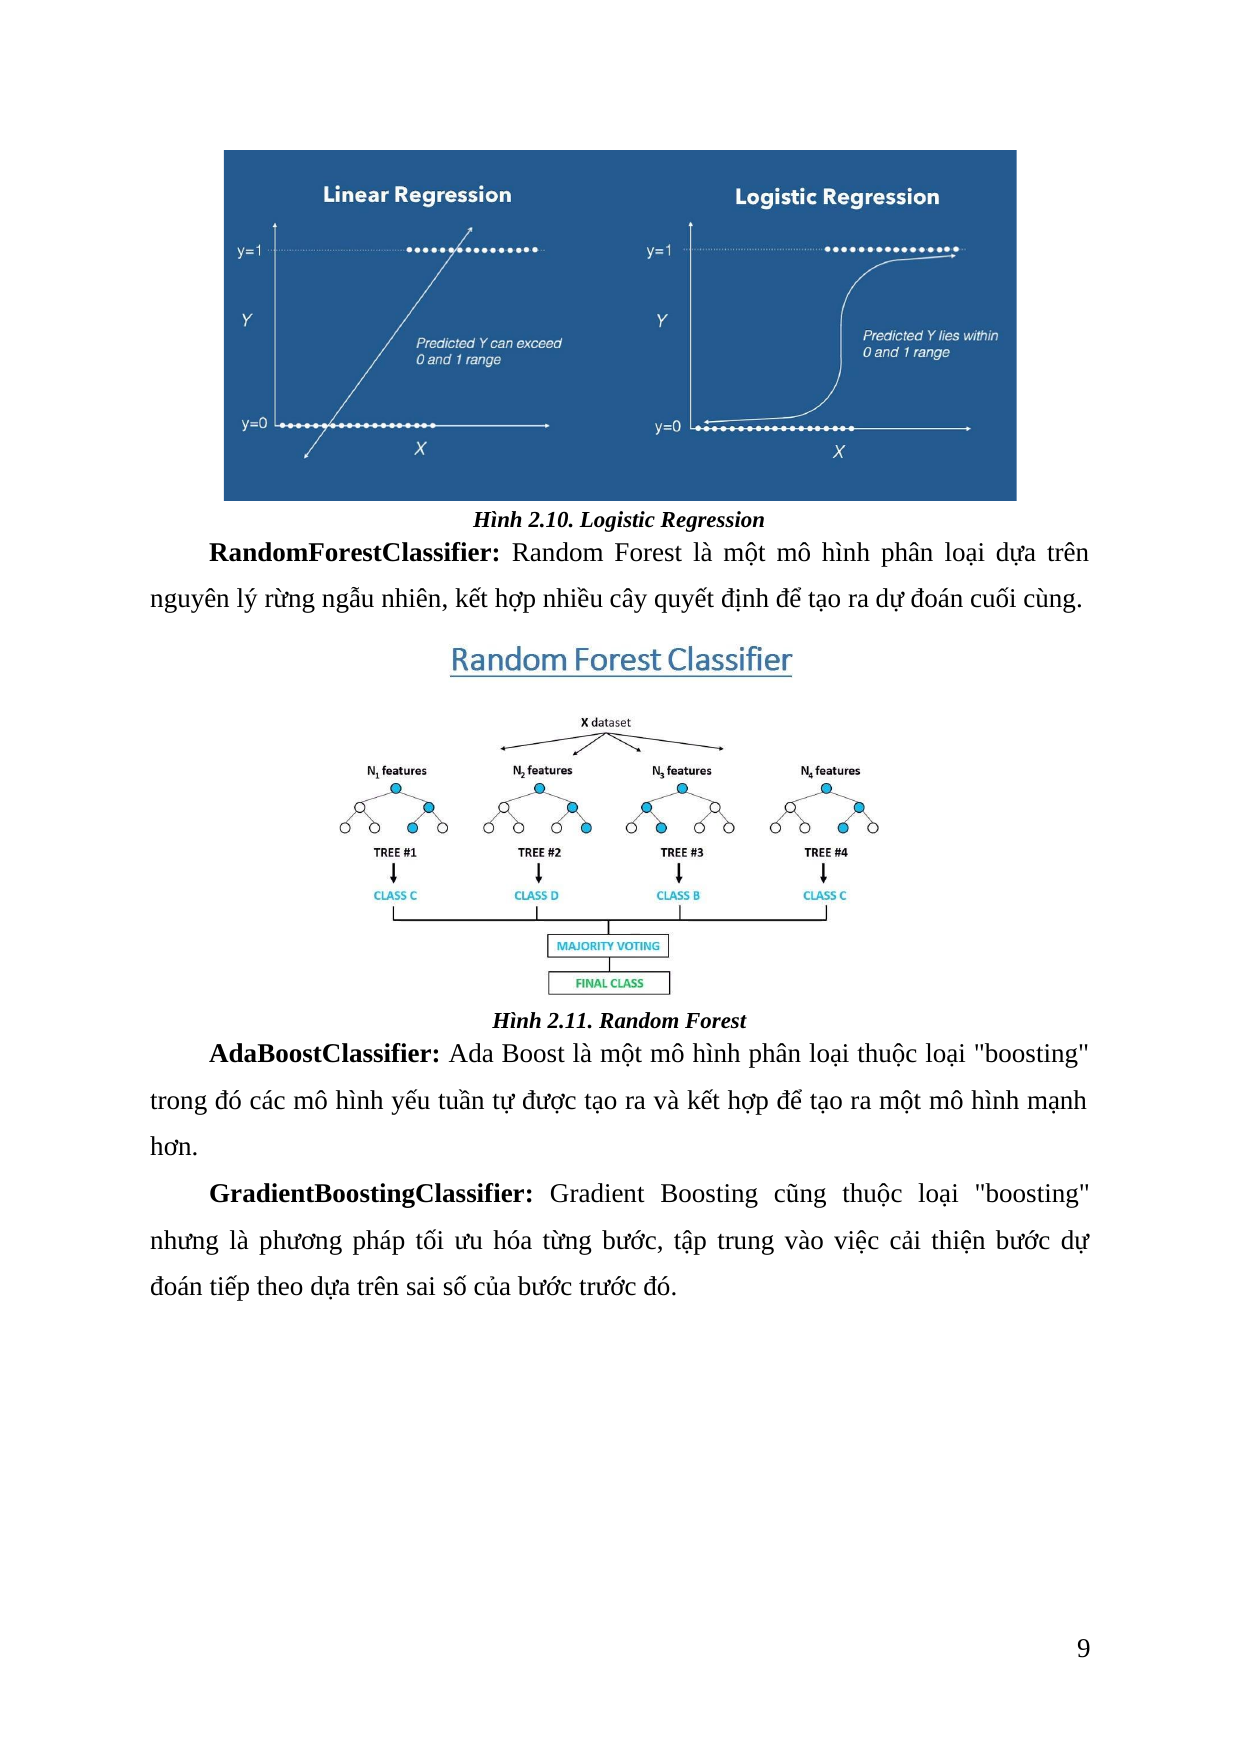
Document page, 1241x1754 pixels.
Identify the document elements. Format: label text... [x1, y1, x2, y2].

text Hình 2.10. Logistic Regression [150, 506, 1090, 532]
text RandomForestClassifier: Random Forest là một mô hình phân loại dựa trên nguyên lý rừng ngẫu nhiên, kết hợp nhiều cây quyết định để tạo ra dự đoán cuối cùng. [150, 536, 1090, 614]
text Hình 2.11. Random Forest [150, 1007, 1090, 1033]
picture [223, 150, 1017, 501]
picture [238, 629, 1003, 1003]
text GradientBoostingClassifier: Gradient Boosting cũng thuộc loại "boosting" nhưng là phương pháp tối ưu hóa từng bước, tập trung vào việc cải thiện bước dự đoán tiếp theo dựa trên sai số của bước trước đó. [150, 1177, 1090, 1302]
text AdaBoostClassifier: Ada Boost là một mô hình phân loại thuộc loại "boosting" trong đó các mô hình yếu tuần tự được tạo ra và kết hợp để tạo ra một mô hình mạnh hơn. [150, 1037, 1090, 1162]
